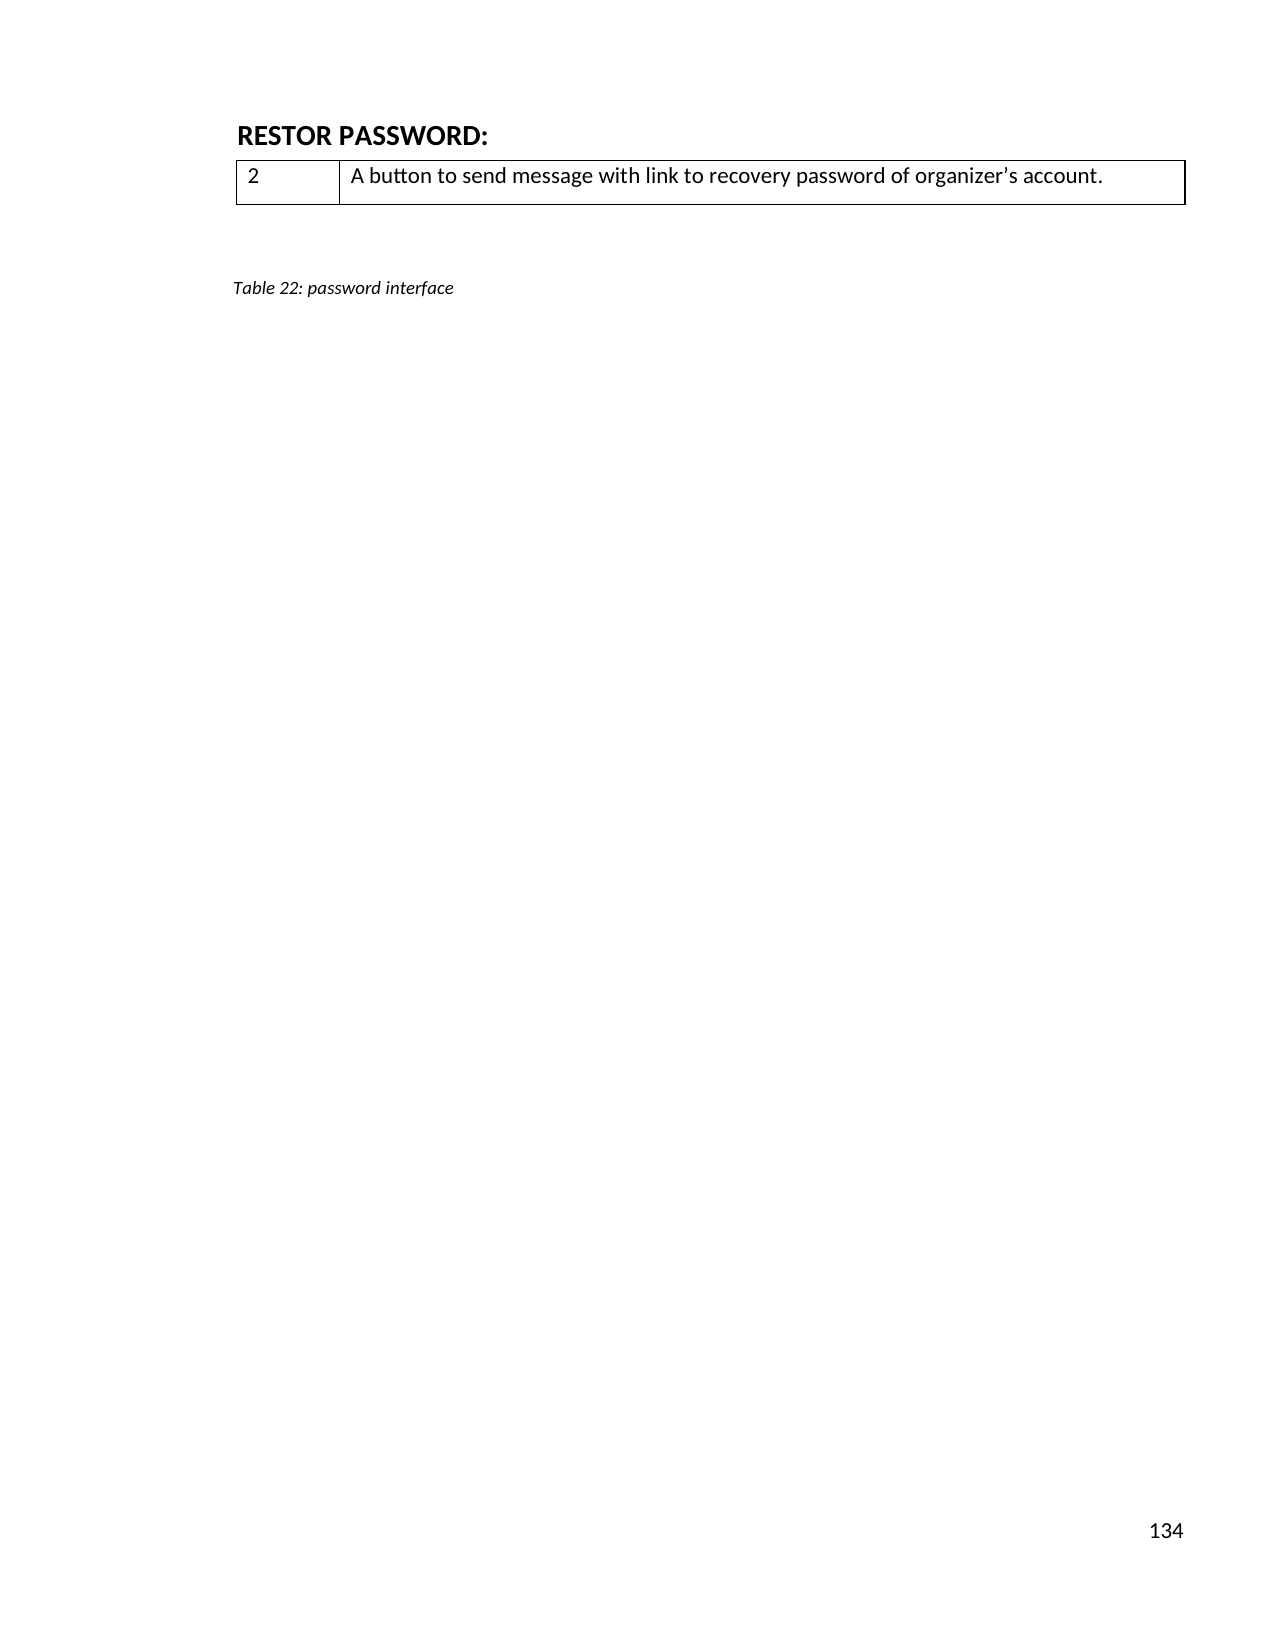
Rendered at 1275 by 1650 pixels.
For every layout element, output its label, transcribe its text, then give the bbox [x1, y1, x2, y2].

text Table 22: password interface [233, 276, 1198, 299]
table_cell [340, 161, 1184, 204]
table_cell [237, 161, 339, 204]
